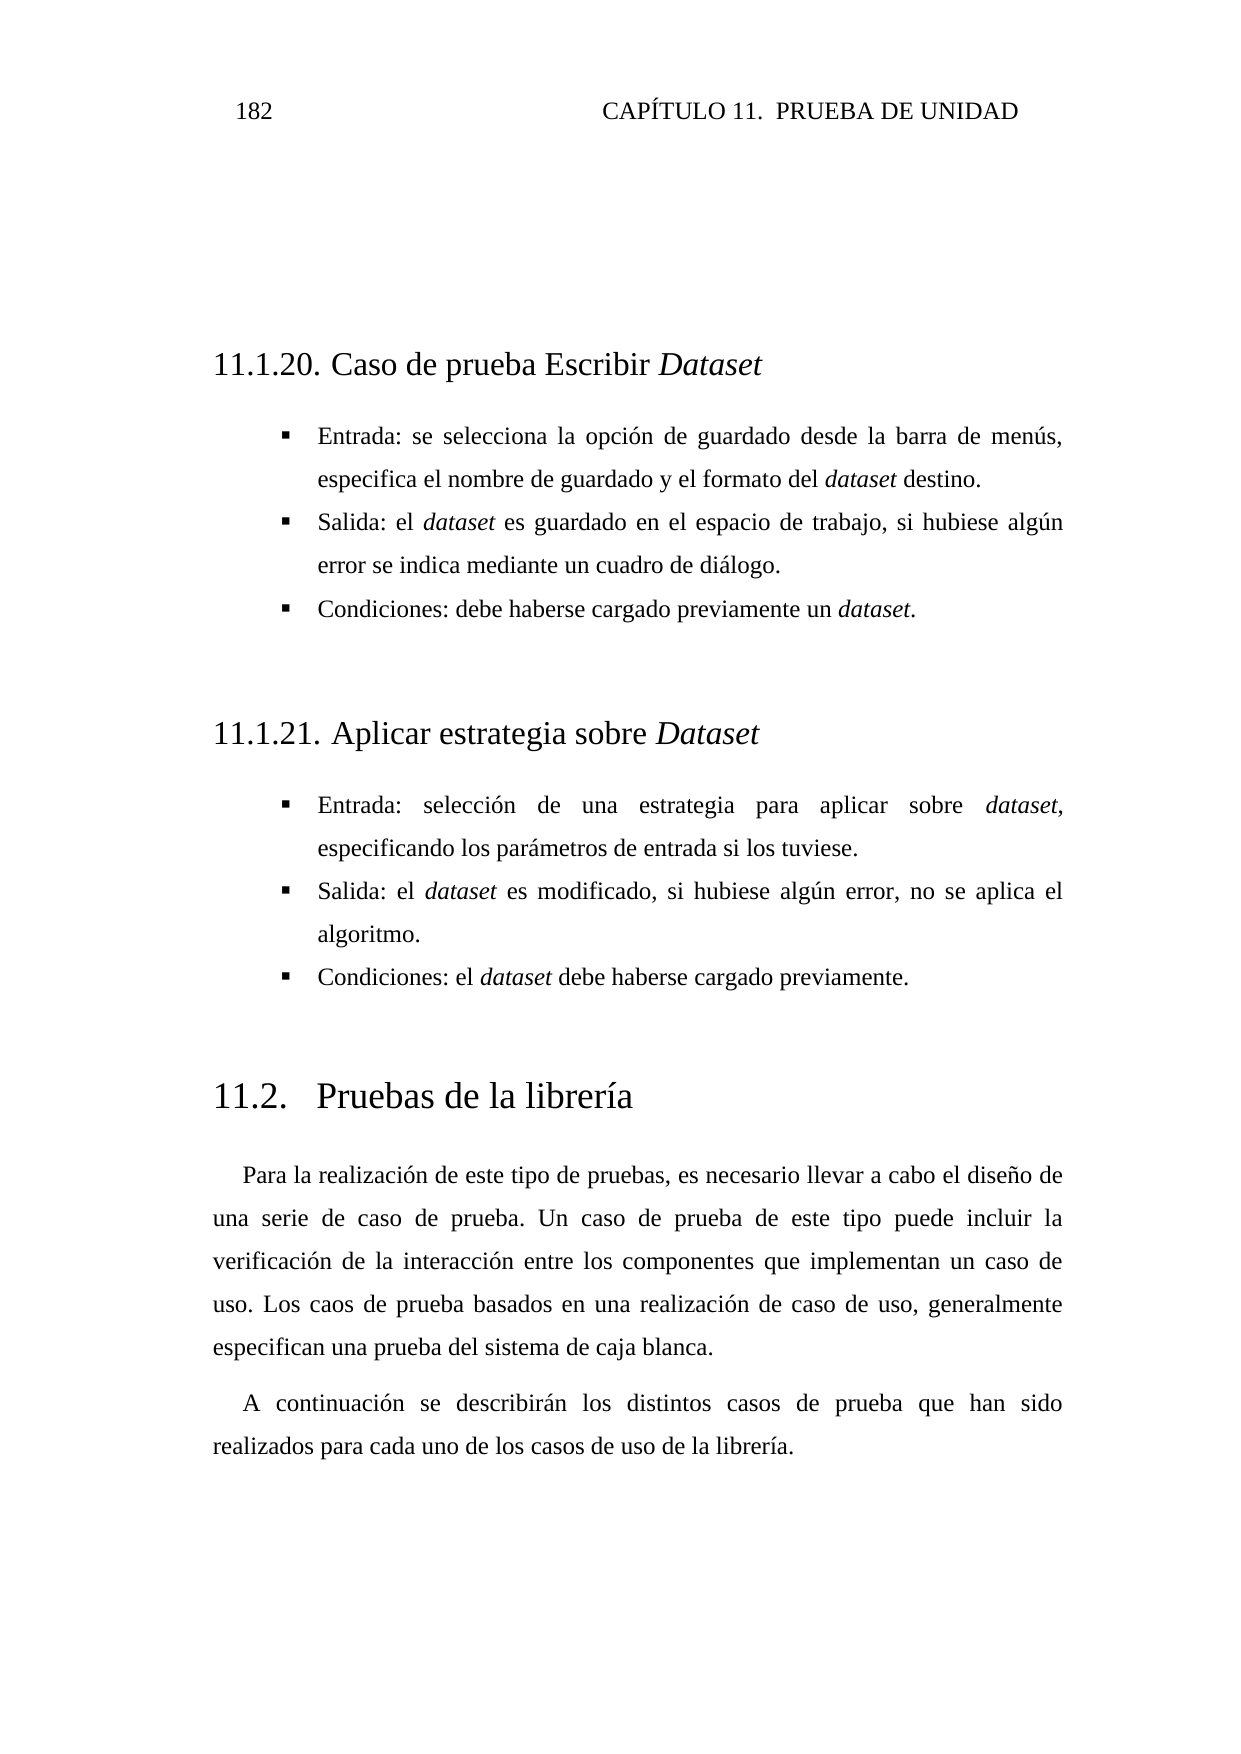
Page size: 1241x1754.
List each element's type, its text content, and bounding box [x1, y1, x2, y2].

list Entrada: se selecciona la opción de guardado desde la barra de menús, especifica el nombre de guardado y el formato del dataset destino. [280, 421, 1064, 493]
text A continuación se describirán los distintos casos de prueba que han sido realizados para cada uno de los casos de uso de la librería. [213, 1388, 1064, 1460]
list Salida: el dataset es guardado en el espacio de trabajo, si hubiese algún error se indica mediante un cuadro de diálogo. [280, 507, 1064, 579]
list Salida: el dataset es modificado, si hubiese algún error, no se aplica el algoritmo. [280, 876, 1064, 948]
subtitle Caso de prueba Escribir Dataset [213, 344, 1064, 383]
list Entrada: selección de una estrategia para aplicar sobre dataset, especificando los parámetros de entrada si los tuviese. [280, 790, 1064, 862]
text Para la realización de este tipo de pruebas, es necesario llevar a cabo el diseño de una serie de caso de prueba. Un caso de prueba de este tipo puede incluir la verificación de la interacción entre los componentes que implementan un caso de uso. Los caos de prueba basados en una realización de caso de uso, generalmente especifican una prueba del sistema de caja blanca. [213, 1160, 1064, 1361]
list Condiciones: debe haberse cargado previamente un dataset. [280, 594, 1064, 622]
subtitle Aplicar estrategia sobre Dataset [213, 713, 1064, 752]
list Condiciones: el dataset debe haberse cargado previamente. [280, 962, 1064, 991]
subtitle Pruebas de la librería [213, 1074, 1064, 1117]
